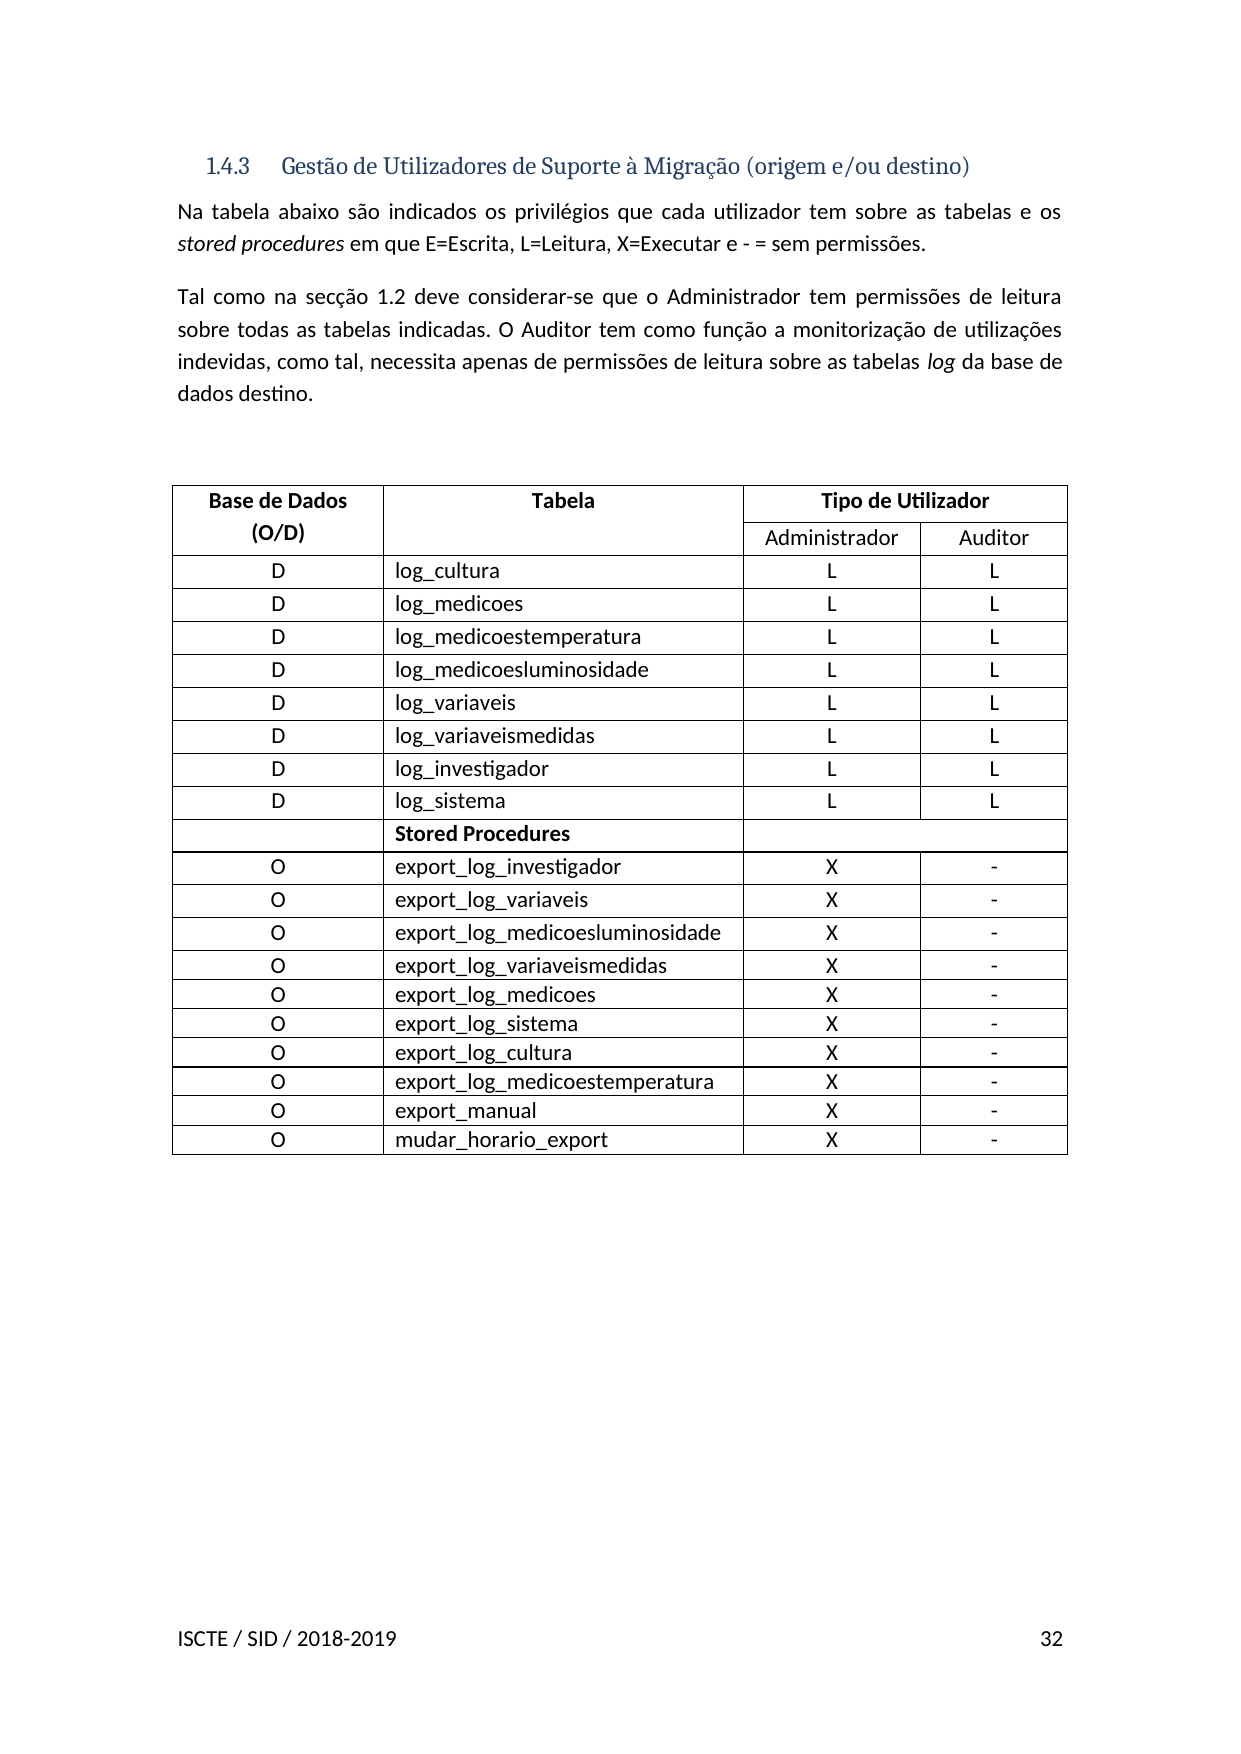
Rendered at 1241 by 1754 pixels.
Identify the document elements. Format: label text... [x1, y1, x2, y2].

table_cell L [921, 655, 1067, 687]
table_cell log_sistema [384, 787, 743, 818]
table_cell export_log_cultura [384, 1038, 743, 1066]
table_cell X [744, 885, 920, 917]
table_header Tabela [384, 486, 743, 555]
table_cell export_log_medicoes [384, 980, 743, 1008]
table_cell L [921, 589, 1067, 621]
table_cell - [921, 1068, 1067, 1095]
table_header Base de Dados (O/D) [173, 486, 383, 555]
table_cell L [921, 787, 1067, 818]
table_cell L [921, 622, 1067, 654]
table_cell - [921, 951, 1067, 979]
table_cell D [173, 721, 383, 753]
table_cell export_log_sistema [384, 1009, 743, 1037]
table_cell D [173, 787, 383, 818]
table_cell - [921, 885, 1067, 917]
table_cell [744, 820, 1067, 851]
table_cell export_log_variaveismedidas [384, 951, 743, 979]
table_cell X [744, 1126, 920, 1153]
table_cell D [173, 655, 383, 687]
table_cell L [744, 787, 920, 818]
table_cell log_variaveis [384, 688, 743, 720]
table_cell - [921, 853, 1067, 884]
table_cell L [744, 721, 920, 753]
text Na tabela abaixo são indicados os privilégios que cada utilizador tem sobre as tabelas e os stored procedures em que E=Escrita, L=Leitura, X=Executar e - = sem permissões. [177, 197, 1063, 257]
table_cell L [921, 688, 1067, 720]
table_cell mudar_horario_export [384, 1126, 743, 1153]
table_cell O [173, 1038, 383, 1066]
table_cell O [173, 1009, 383, 1037]
table_cell X [744, 980, 920, 1008]
table_cell X [744, 1068, 920, 1095]
table_cell log_medicoesluminosidade [384, 655, 743, 687]
table_cell export_log_investigador [384, 853, 743, 884]
table_cell log_variaveismedidas [384, 721, 743, 753]
table_cell D [173, 556, 383, 588]
table_cell X [744, 1009, 920, 1037]
table_cell L [921, 721, 1067, 753]
table_cell - [921, 980, 1067, 1008]
table_cell - [921, 1038, 1067, 1066]
table_cell Stored Procedures [384, 820, 743, 851]
table_cell L [744, 754, 920, 786]
table_cell L [744, 556, 920, 588]
table_header Tipo de Utilizador [744, 486, 1067, 522]
table_cell - [921, 918, 1067, 950]
table_cell Auditor [921, 523, 1067, 555]
subtitle Gestão de Utilizadores de Suporte à Migração (origem e/ou destino) [207, 152, 1063, 181]
table_cell O [173, 1096, 383, 1124]
table_cell D [173, 754, 383, 786]
table_cell log_investigador [384, 754, 743, 786]
table_cell X [744, 853, 920, 884]
table_cell export_log_medicoesluminosidade [384, 918, 743, 950]
table_cell [173, 820, 383, 851]
table_cell O [173, 980, 383, 1008]
table_cell D [173, 589, 383, 621]
table_cell log_medicoes [384, 589, 743, 621]
table_cell O [173, 918, 383, 950]
table_cell O [173, 853, 383, 884]
text Tal como na secção 1.2 deve considerar-se que o Administrador tem permissões de leitura sobre todas as tabelas indicadas. O Auditor tem como função a monitorização de utilizações indevidas, como tal, necessita apenas de permissões de leitura sobre as tabelas log da base de dados destino. [177, 282, 1063, 407]
table_cell O [173, 951, 383, 979]
table_cell L [744, 589, 920, 621]
table_cell log_medicoestemperatura [384, 622, 743, 654]
table_cell O [173, 1068, 383, 1095]
table_cell L [744, 655, 920, 687]
table_cell D [173, 688, 383, 720]
table_cell O [173, 885, 383, 917]
table_cell L [744, 622, 920, 654]
table_cell X [744, 951, 920, 979]
table_cell X [744, 1096, 920, 1124]
table_cell export_log_variaveis [384, 885, 743, 917]
table_cell - [921, 1096, 1067, 1124]
table_cell - [921, 1126, 1067, 1153]
table_cell Administrador [744, 523, 920, 555]
table_cell export_log_medicoestemperatura [384, 1068, 743, 1095]
table_cell - [921, 1009, 1067, 1037]
table_cell log_cultura [384, 556, 743, 588]
table_cell X [744, 1038, 920, 1066]
table_cell D [173, 622, 383, 654]
table_cell L [744, 688, 920, 720]
table_cell L [921, 556, 1067, 588]
table_cell O [173, 1126, 383, 1153]
table_cell export_manual [384, 1096, 743, 1124]
table_cell X [744, 918, 920, 950]
table_cell L [921, 754, 1067, 786]
